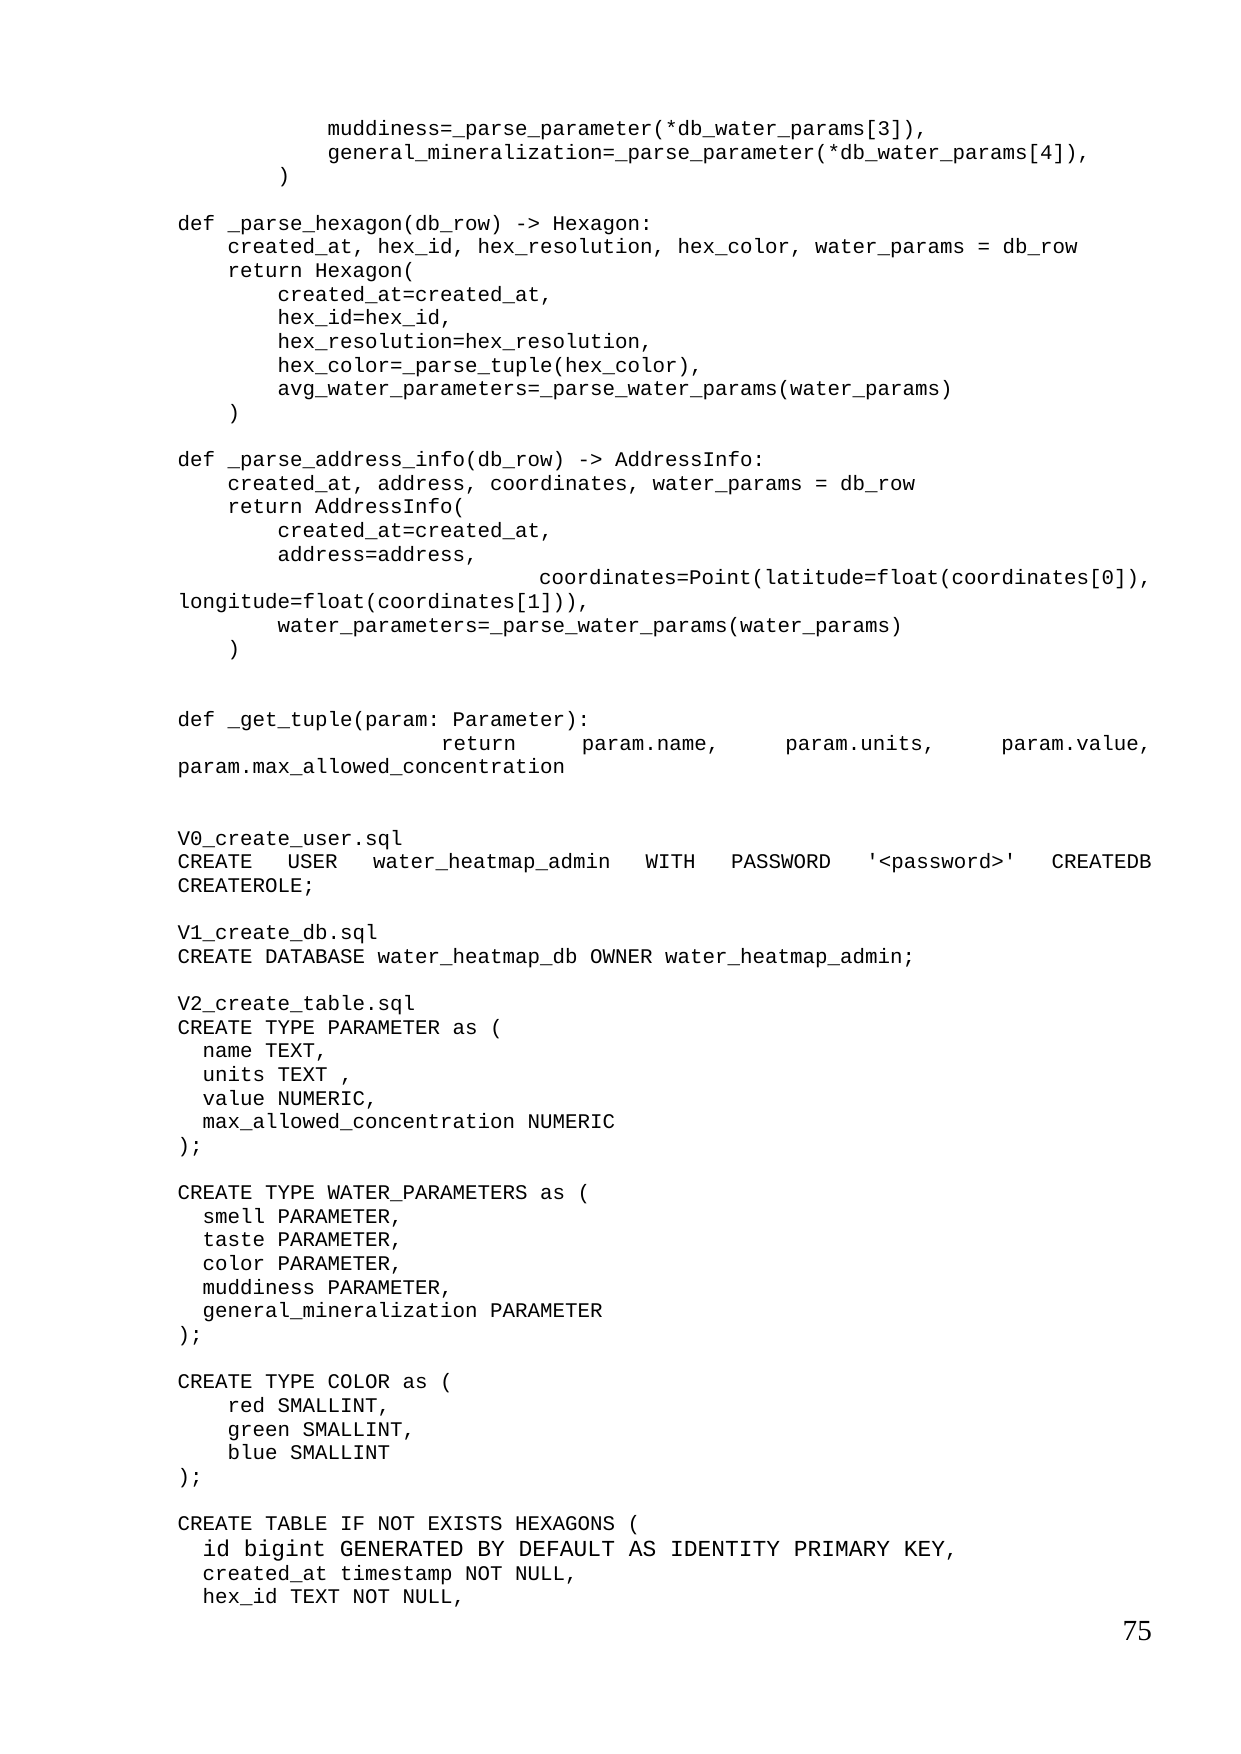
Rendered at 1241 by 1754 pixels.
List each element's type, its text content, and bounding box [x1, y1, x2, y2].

text def _parse_address_info(db_row) -> AddressInfo: [177, 449, 1152, 473]
text units TEXT , [177, 1064, 1152, 1088]
text red SMALLINT, [177, 1395, 1152, 1419]
text created_at, address, coordinates, water_params = db_row [177, 473, 1152, 496]
text blue SMALLINT [177, 1442, 1152, 1466]
text coordinates=Point(latitude=float(coordinates[0]), longitude=float(coordinates[1])), [177, 567, 1152, 615]
text muddiness=_parse_parameter(*db_water_params[3]), [177, 118, 1152, 142]
text value NUMERIC, [177, 1088, 1152, 1111]
text V1_create_db.sql [177, 922, 1152, 946]
text general_mineralization=_parse_parameter(*db_water_params[4]), [177, 142, 1152, 165]
text CREATE TYPE PARAMETER as ( [177, 1017, 1152, 1040]
text taste PARAMETER, [177, 1229, 1152, 1253]
text ) [177, 638, 1152, 662]
text hex_color=_parse_tuple(hex_color), [177, 354, 1152, 378]
text max_allowed_concentration NUMERIC [177, 1111, 1152, 1135]
text water_parameters=_parse_water_params(water_params) [177, 615, 1152, 638]
text return param.name, param.units, param.value, param.max_allowed_concentration [177, 733, 1152, 780]
text hex_id=hex_id, [177, 307, 1152, 331]
text def _parse_hexagon(db_row) -> Hexagon: [177, 213, 1152, 236]
text def _get_tuple(param: Parameter): [177, 709, 1152, 733]
text created_at, hex_id, hex_resolution, hex_color, water_params = db_row [177, 236, 1152, 260]
text name TEXT, [177, 1040, 1152, 1064]
text ) [177, 165, 1152, 189]
text id bigint GENERATED BY DEFAULT AS IDENTITY PRIMARY KEY, [177, 1537, 1152, 1563]
text avg_water_parameters=_parse_water_params(water_params) [177, 378, 1152, 402]
text V2_create_table.sql [177, 993, 1152, 1017]
text CREATE TYPE COLOR as ( [177, 1371, 1152, 1395]
text green SMALLINT, [177, 1419, 1152, 1442]
text smell PARAMETER, [177, 1206, 1152, 1229]
text ); [177, 1324, 1152, 1348]
text created_at=created_at, [177, 284, 1152, 307]
text CREATE TABLE IF NOT EXISTS HEXAGONS ( [177, 1513, 1152, 1537]
text address=address, [177, 544, 1152, 567]
text ); [177, 1466, 1152, 1489]
text ); [177, 1135, 1152, 1158]
text CREATE DATABASE water_heatmap_db OWNER water_heatmap_admin; [177, 946, 1152, 969]
text muddiness PARAMETER, [177, 1277, 1152, 1300]
text V0_create_user.sql [177, 827, 1152, 851]
text hex_resolution=hex_resolution, [177, 331, 1152, 354]
text return AddressInfo( [177, 496, 1152, 520]
text CREATE TYPE WATER_PARAMETERS as ( [177, 1182, 1152, 1206]
text hex_id TEXT NOT NULL, [177, 1586, 1152, 1610]
text CREATE USER water_heatmap_admin WITH PASSWORD '<password>' CREATEDB CREATEROLE; [177, 851, 1152, 898]
text ) [177, 402, 1152, 426]
text created_at=created_at, [177, 520, 1152, 544]
text created_at timestamp NOT NULL, [177, 1563, 1152, 1586]
text general_mineralization PARAMETER [177, 1300, 1152, 1324]
text return Hexagon( [177, 260, 1152, 284]
text color PARAMETER, [177, 1253, 1152, 1277]
